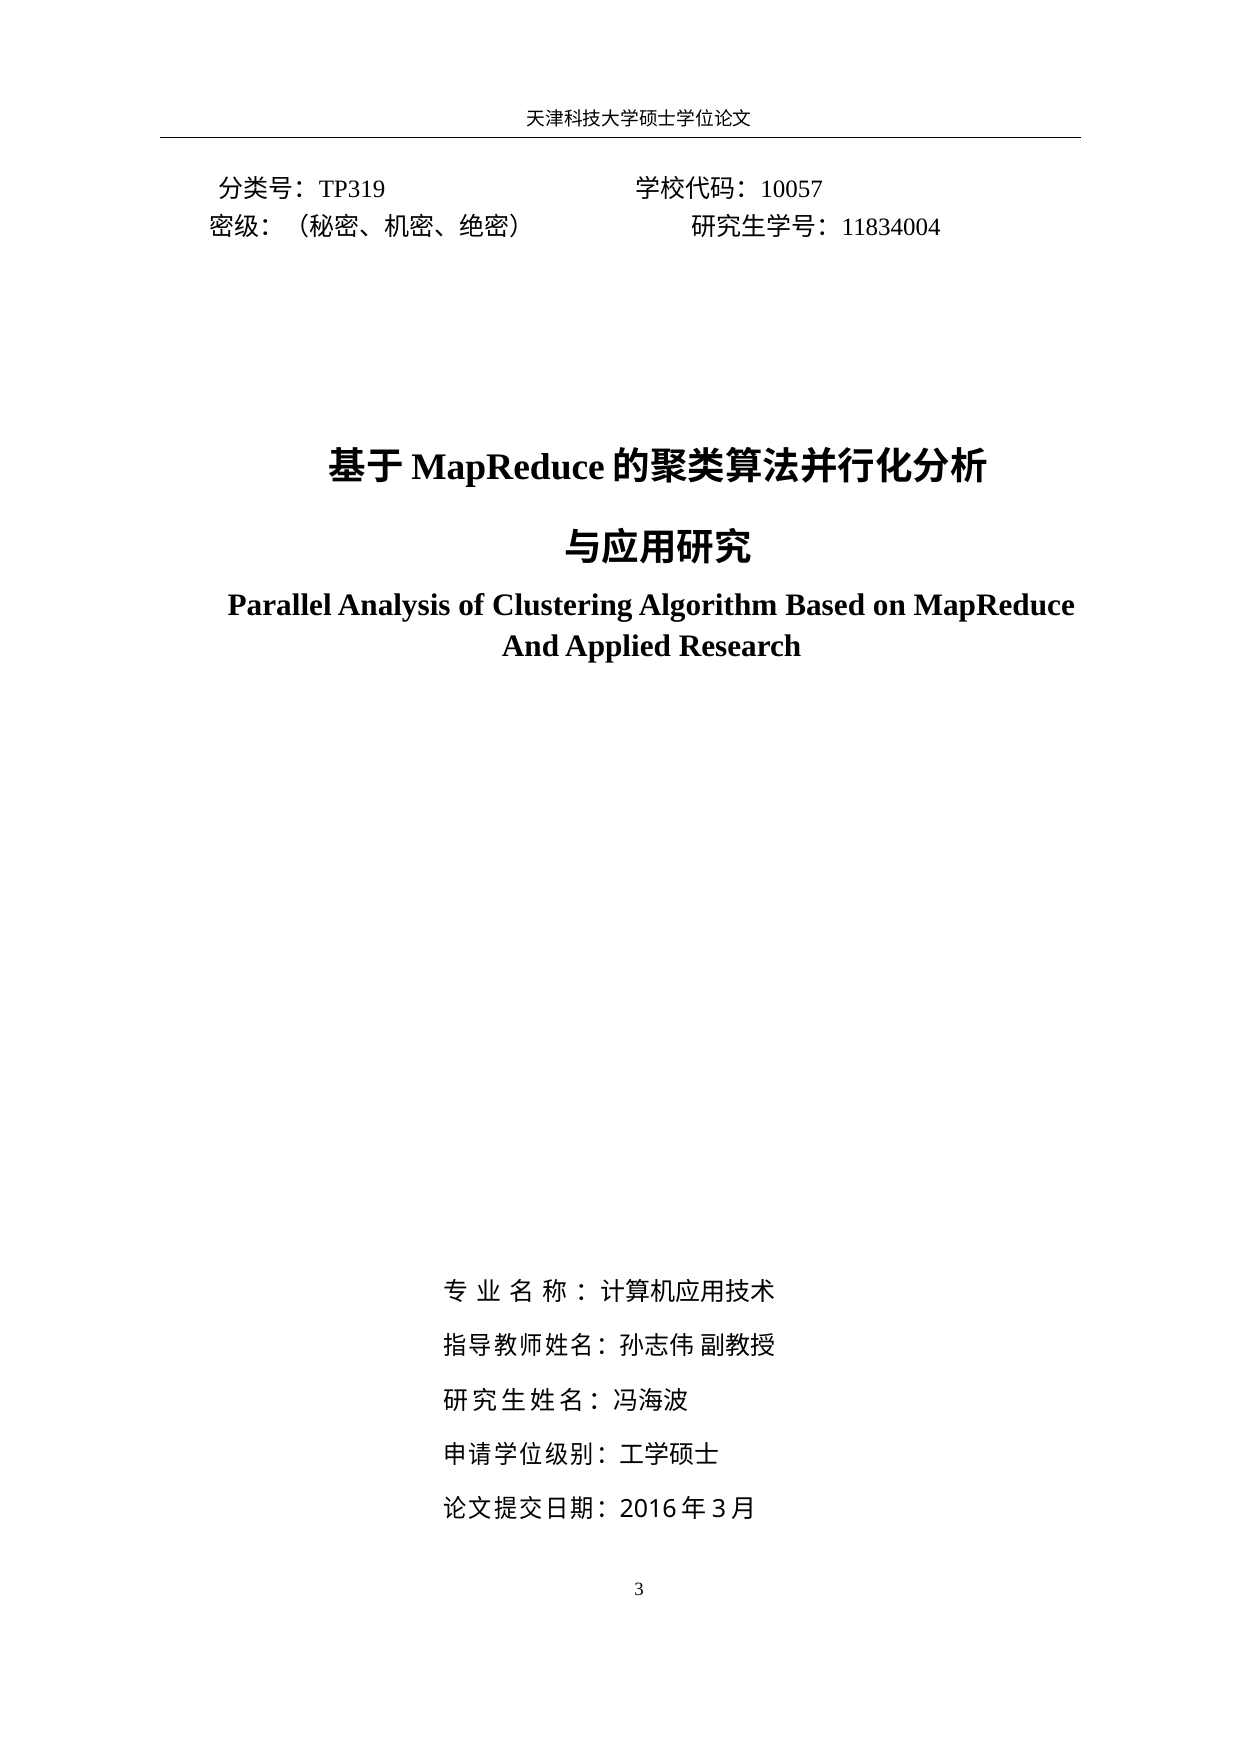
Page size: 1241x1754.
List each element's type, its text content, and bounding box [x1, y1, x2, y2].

text 分类号：TP319 学校代码：10057 [159, 166, 1081, 207]
text Parallel Analysis of Clustering Algorithm Based on MapReduce [159, 584, 1081, 625]
text 基于MapReduce的聚类算法并行化分析 [159, 423, 1081, 503]
text And Applied Research [159, 625, 1081, 665]
text 研究生姓名：冯海波 [159, 1380, 1081, 1416]
text 论文提交日期：2016年3月 [159, 1489, 1081, 1525]
text 指导教师姓名：孙志伟 副教授 [159, 1326, 1081, 1362]
text 申请学位级别：工学硕士 [159, 1434, 1081, 1471]
text 专业名称：计算机应用技术 [159, 1271, 1081, 1308]
text 密级：（秘密、机密、绝密） 研究生学号：11834004 [159, 207, 1081, 243]
text 与应用研究 [159, 503, 1081, 584]
